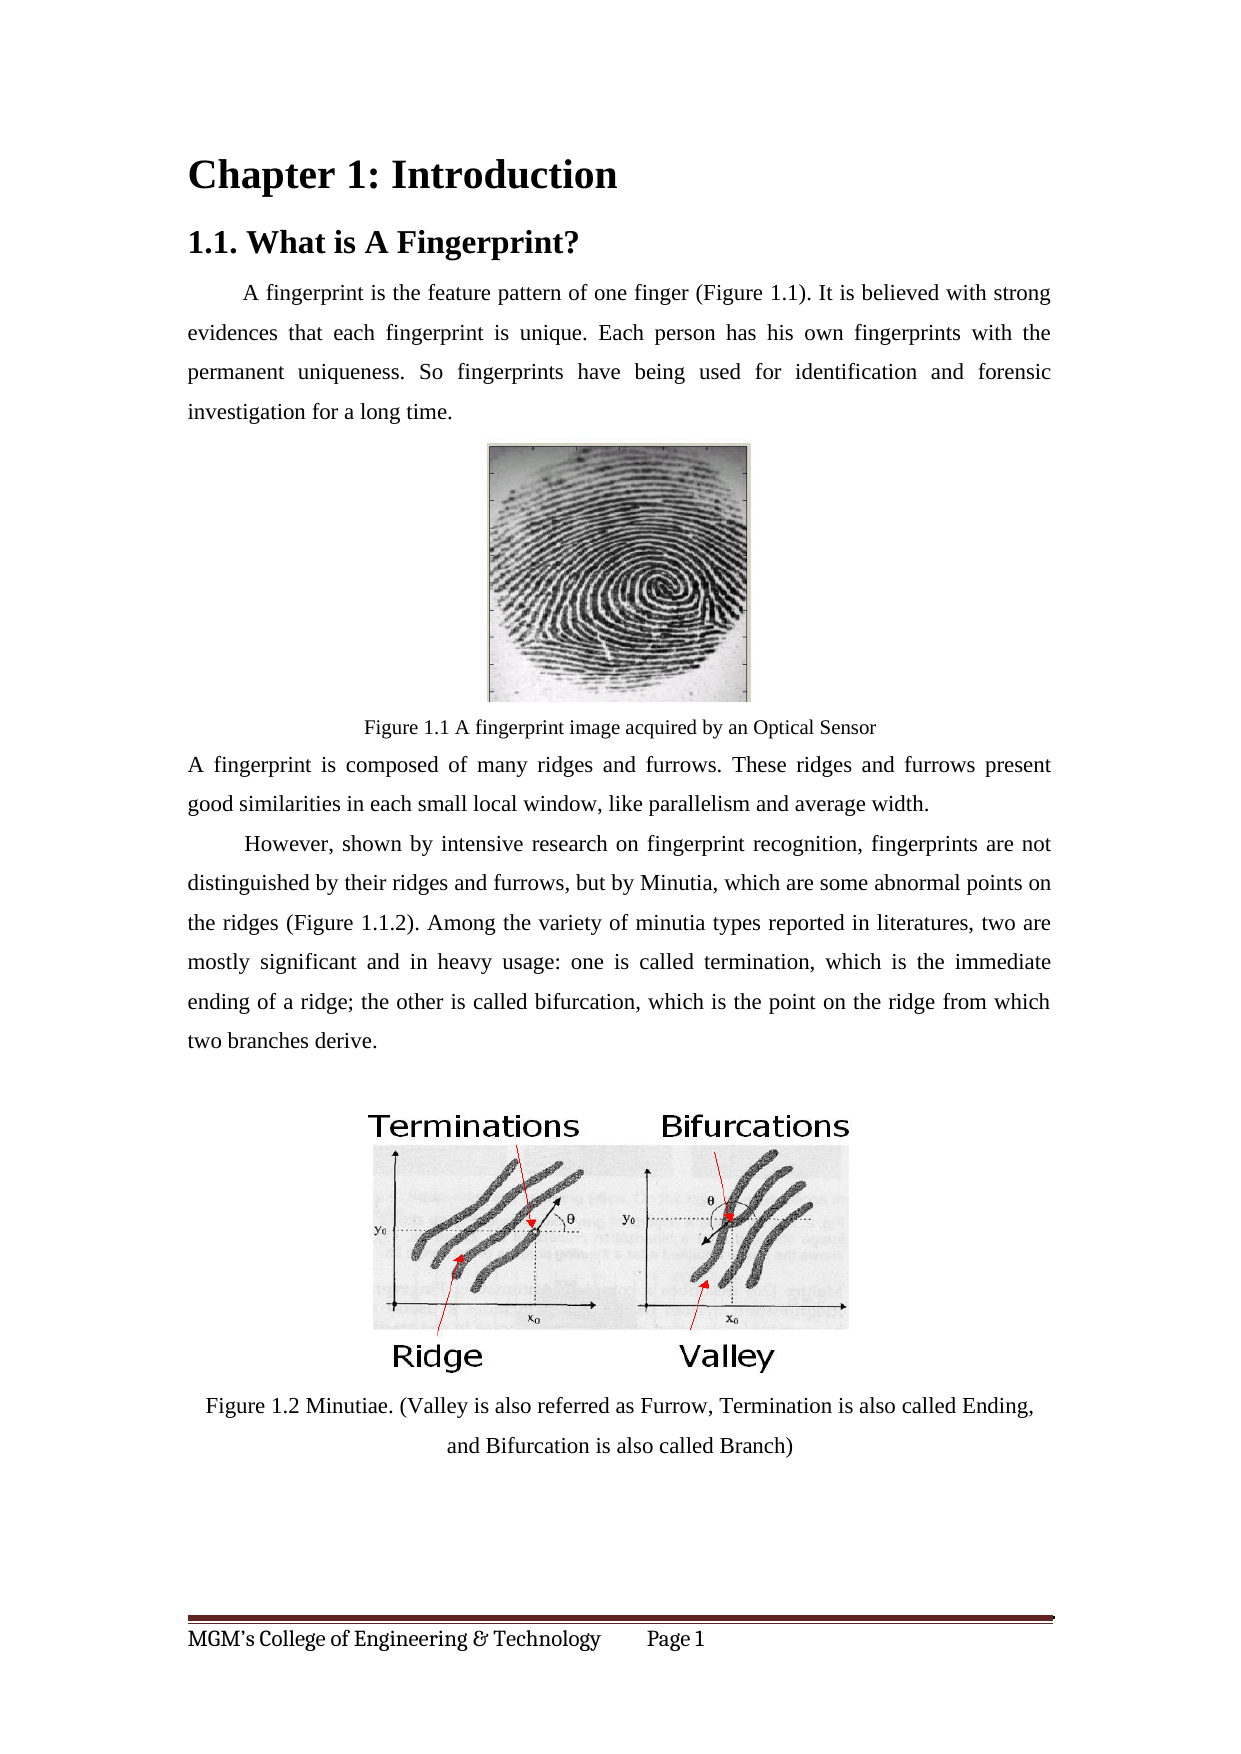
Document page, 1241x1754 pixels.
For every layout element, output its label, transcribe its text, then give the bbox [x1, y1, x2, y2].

text A fingerprint is composed of many ridges and furrows. These ridges and furrows present good similarities in each small local window, like parallelism and average width. [187, 751, 1053, 817]
picture [481, 437, 760, 702]
text Chapter 1: Introduction [187, 150, 1053, 198]
picture [347, 1106, 893, 1379]
text Figure 1.1 A fingerprint image acquired by an Optical Sensor [187, 715, 1053, 739]
text A fingerprint is the feature pattern of one finger (Figure 1.1). It is believed with strong evidences that each fingerprint is unique. Each person has his own fingerprints with the permanent uniqueness. So fingerprints have being used for identification and forensic investigation for a long time. [187, 279, 1053, 424]
text 1.1. What is A Fingerprint? [187, 222, 1053, 260]
text Figure 1.2 Minutiae. (Valley is also referred as Furrow, Termination is also called Ending, and Bifurcation is also called Branch) [187, 1392, 1053, 1458]
text However, shown by intensive research on fingerprint recognition, fingerprints are not distinguished by their ridges and furrows, but by Minutia, which are some abnormal points on the ridges (Figure 1.1.2). Among the variety of minutia types reported in literatures, two are mostly significant and in heavy usage: one is called termination, which is the immediate ending of a ridge; the other is called bifurcation, which is the point on the ridge from which two branches derive. [187, 830, 1053, 1054]
